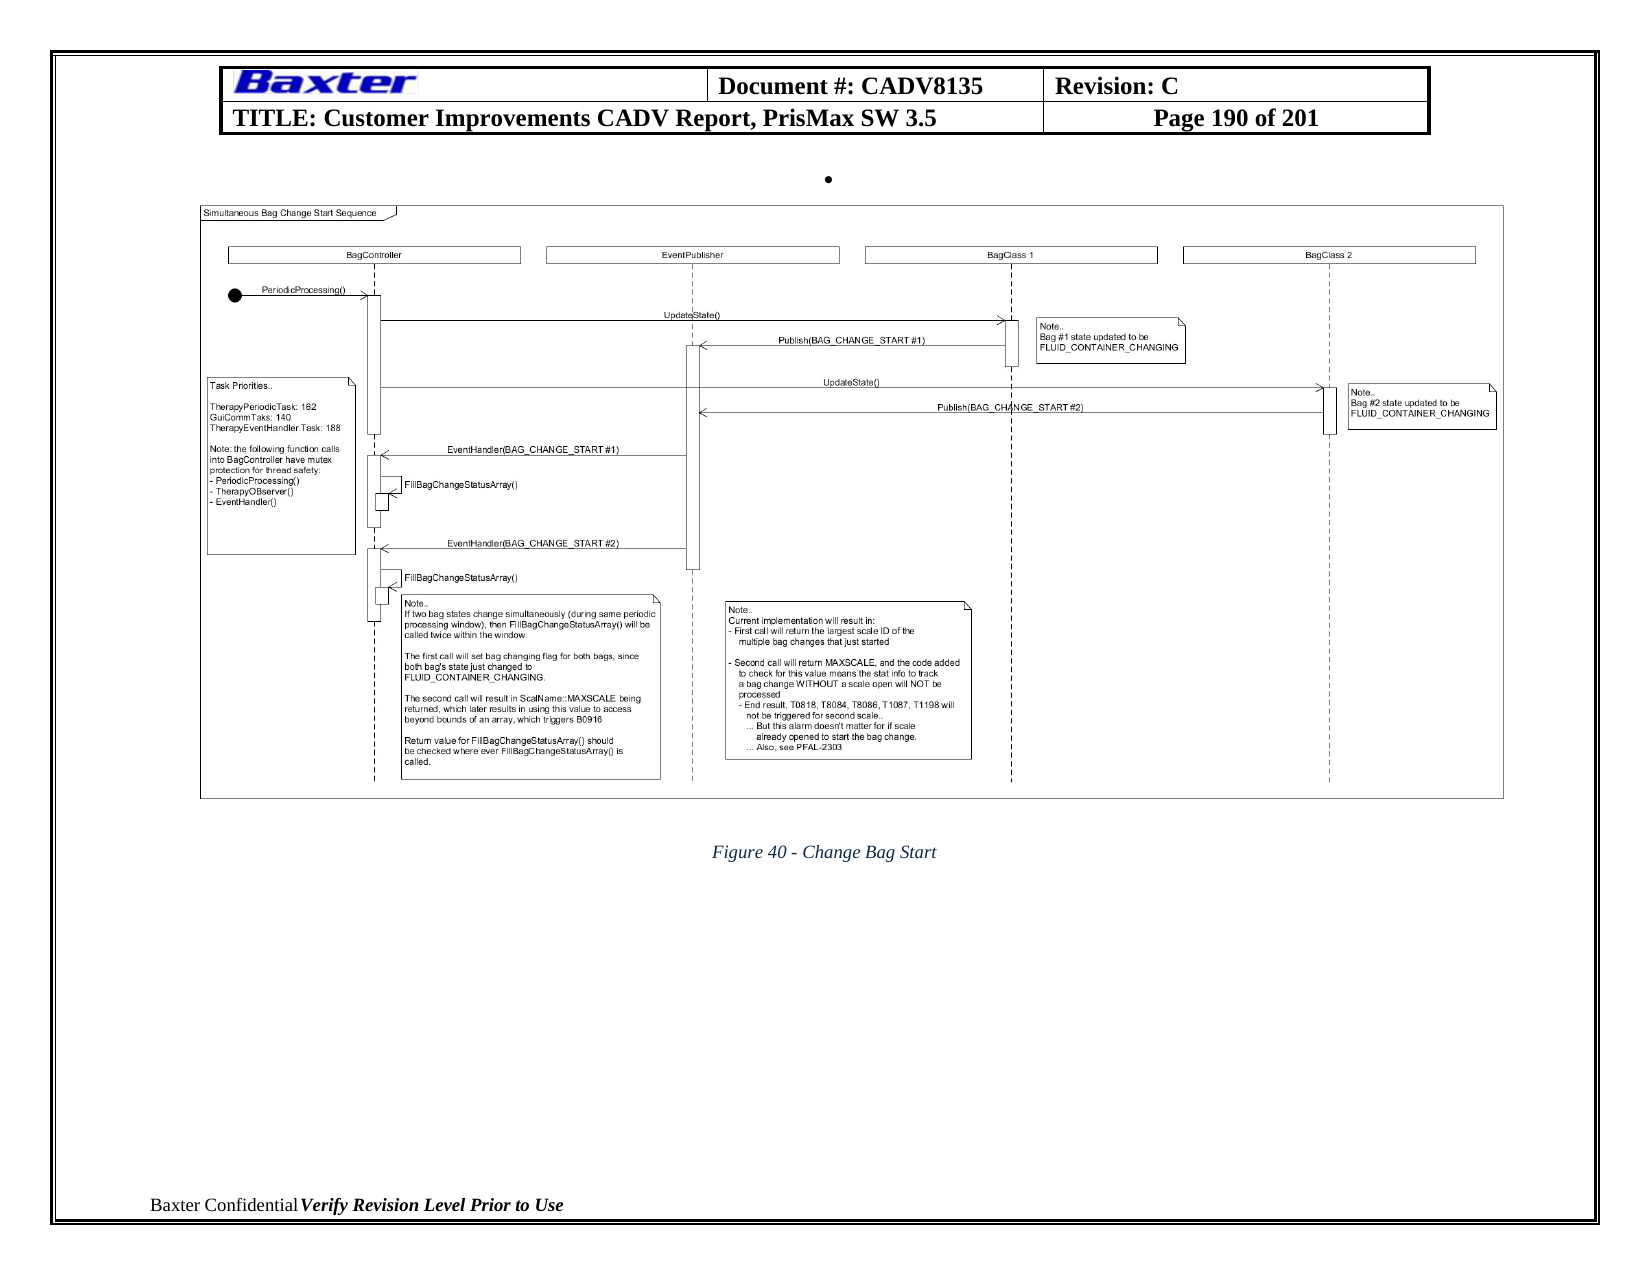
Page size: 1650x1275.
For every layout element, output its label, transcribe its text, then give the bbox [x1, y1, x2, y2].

picture [187, 192, 1516, 812]
picture [232, 70, 420, 96]
